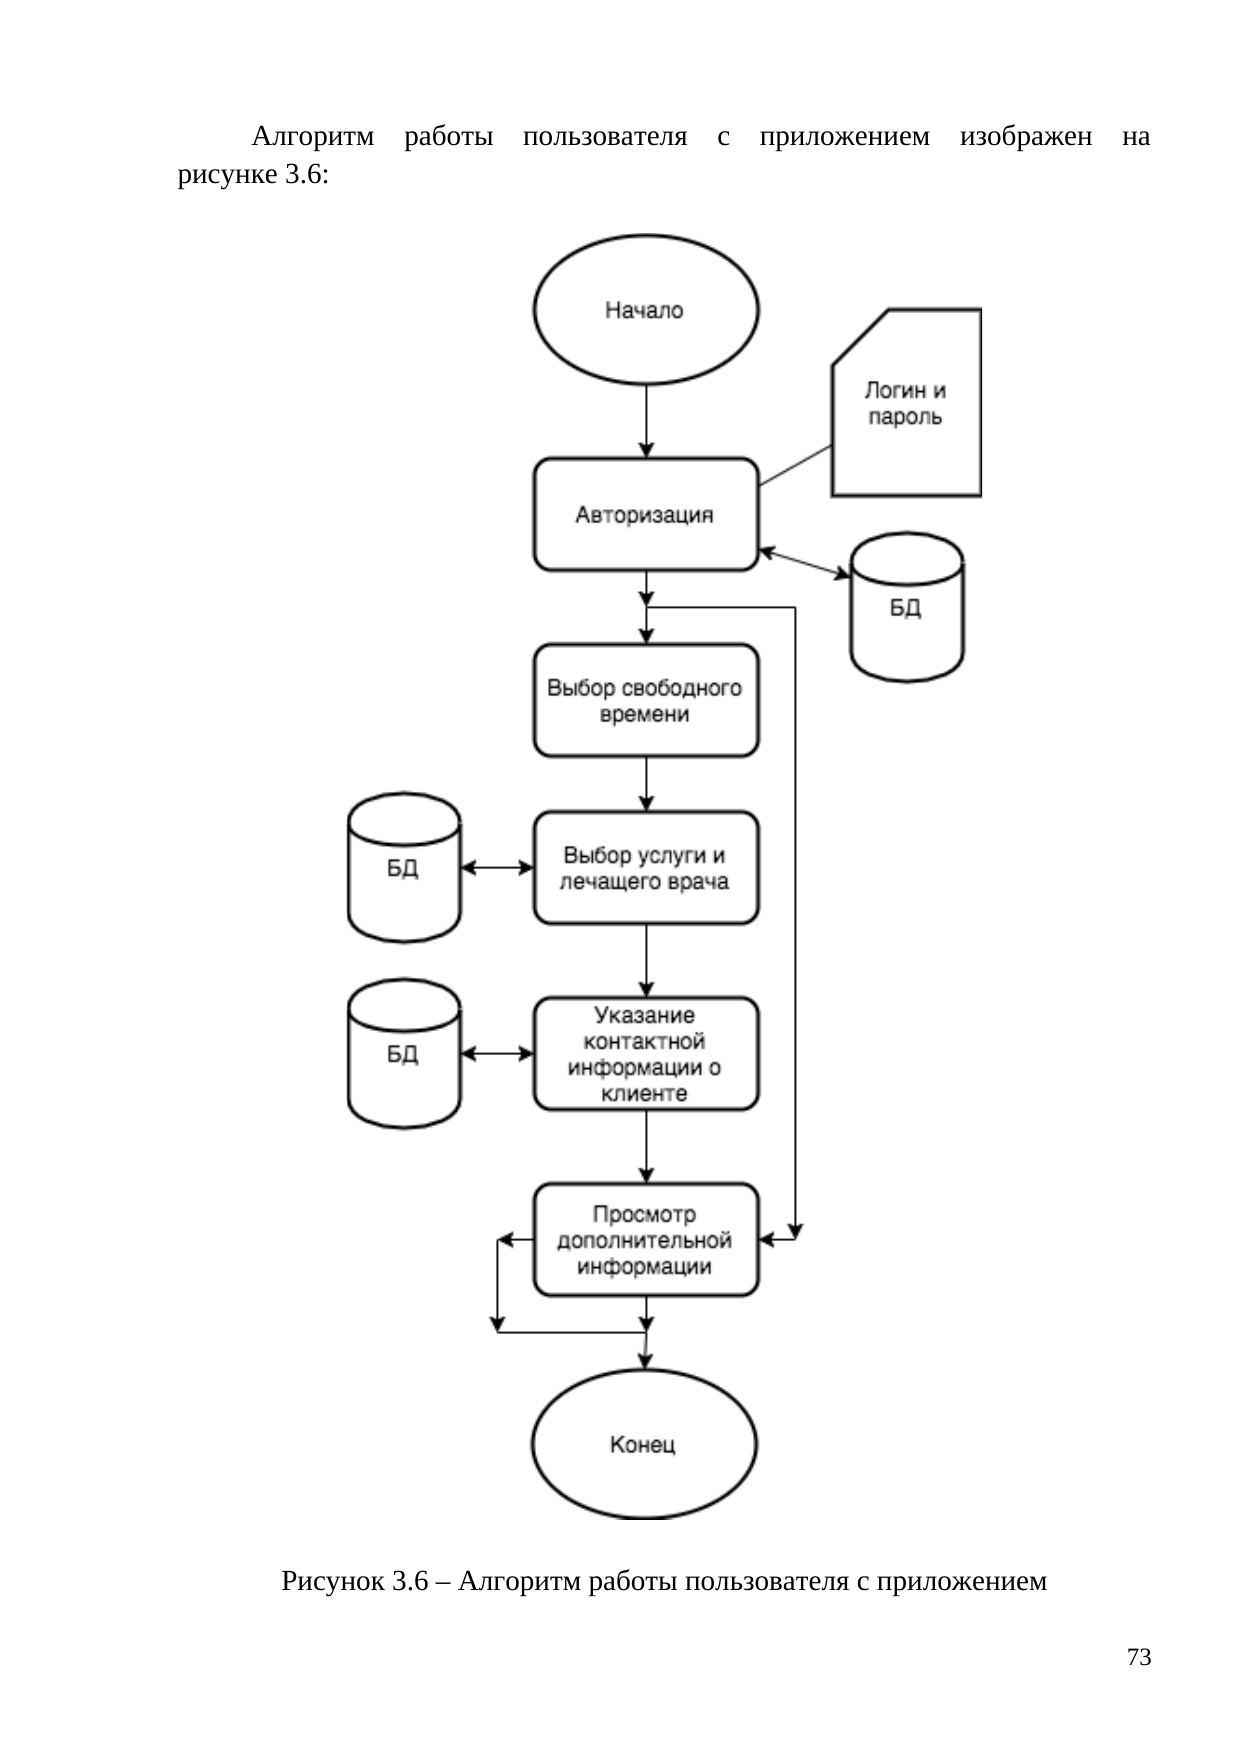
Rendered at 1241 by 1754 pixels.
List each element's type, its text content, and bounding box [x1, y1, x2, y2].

picture [346, 233, 983, 1520]
text Рисунок 3.6 – Алгоритм работы пользователя с приложением [177, 1563, 1152, 1597]
text Алгоритм работы пользователя с приложением изображен на рисунке 3.6: [177, 118, 1152, 190]
